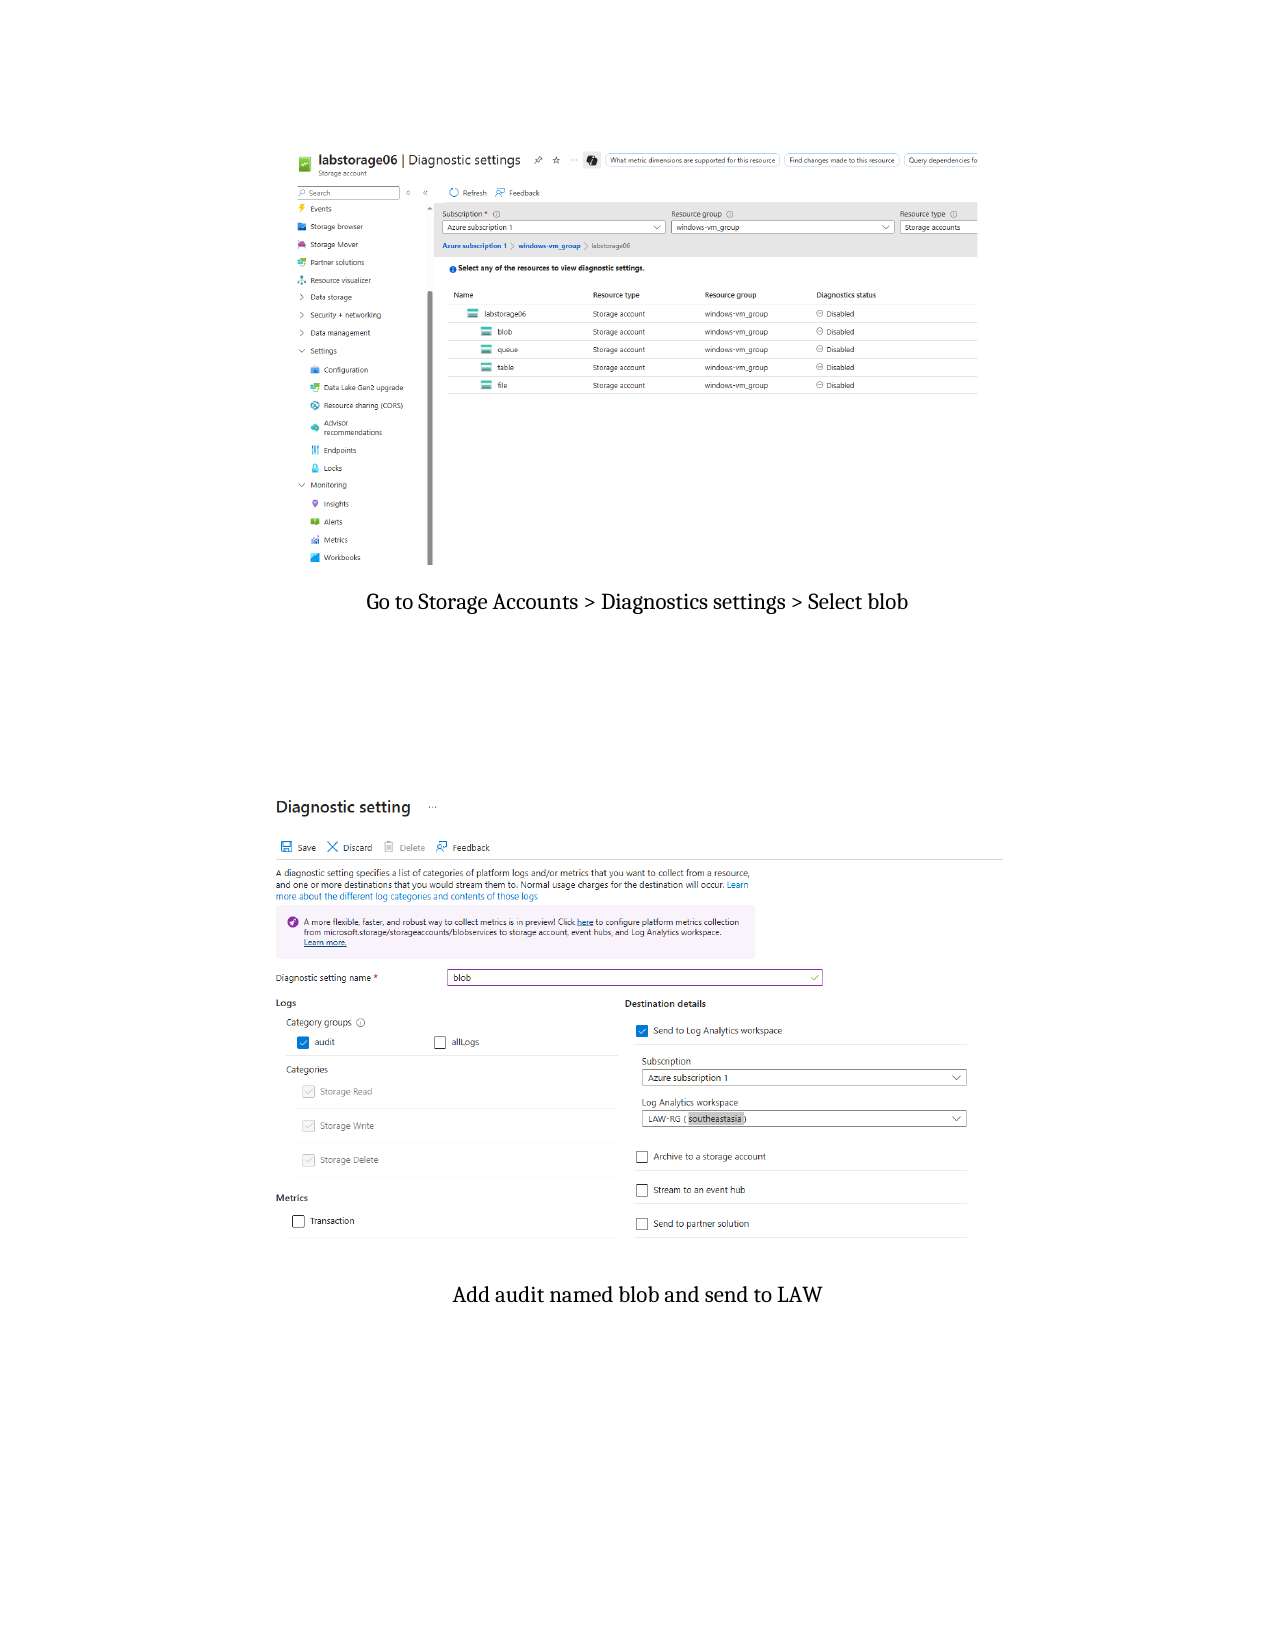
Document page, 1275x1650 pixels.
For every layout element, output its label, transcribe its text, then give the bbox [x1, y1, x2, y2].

text Go to Storage Accounts > Diagnostics settings > Select blob [187, 589, 1087, 616]
picture [272, 793, 1003, 1258]
picture [297, 150, 978, 565]
text Add audit named blob and send to LAW [187, 1282, 1087, 1308]
